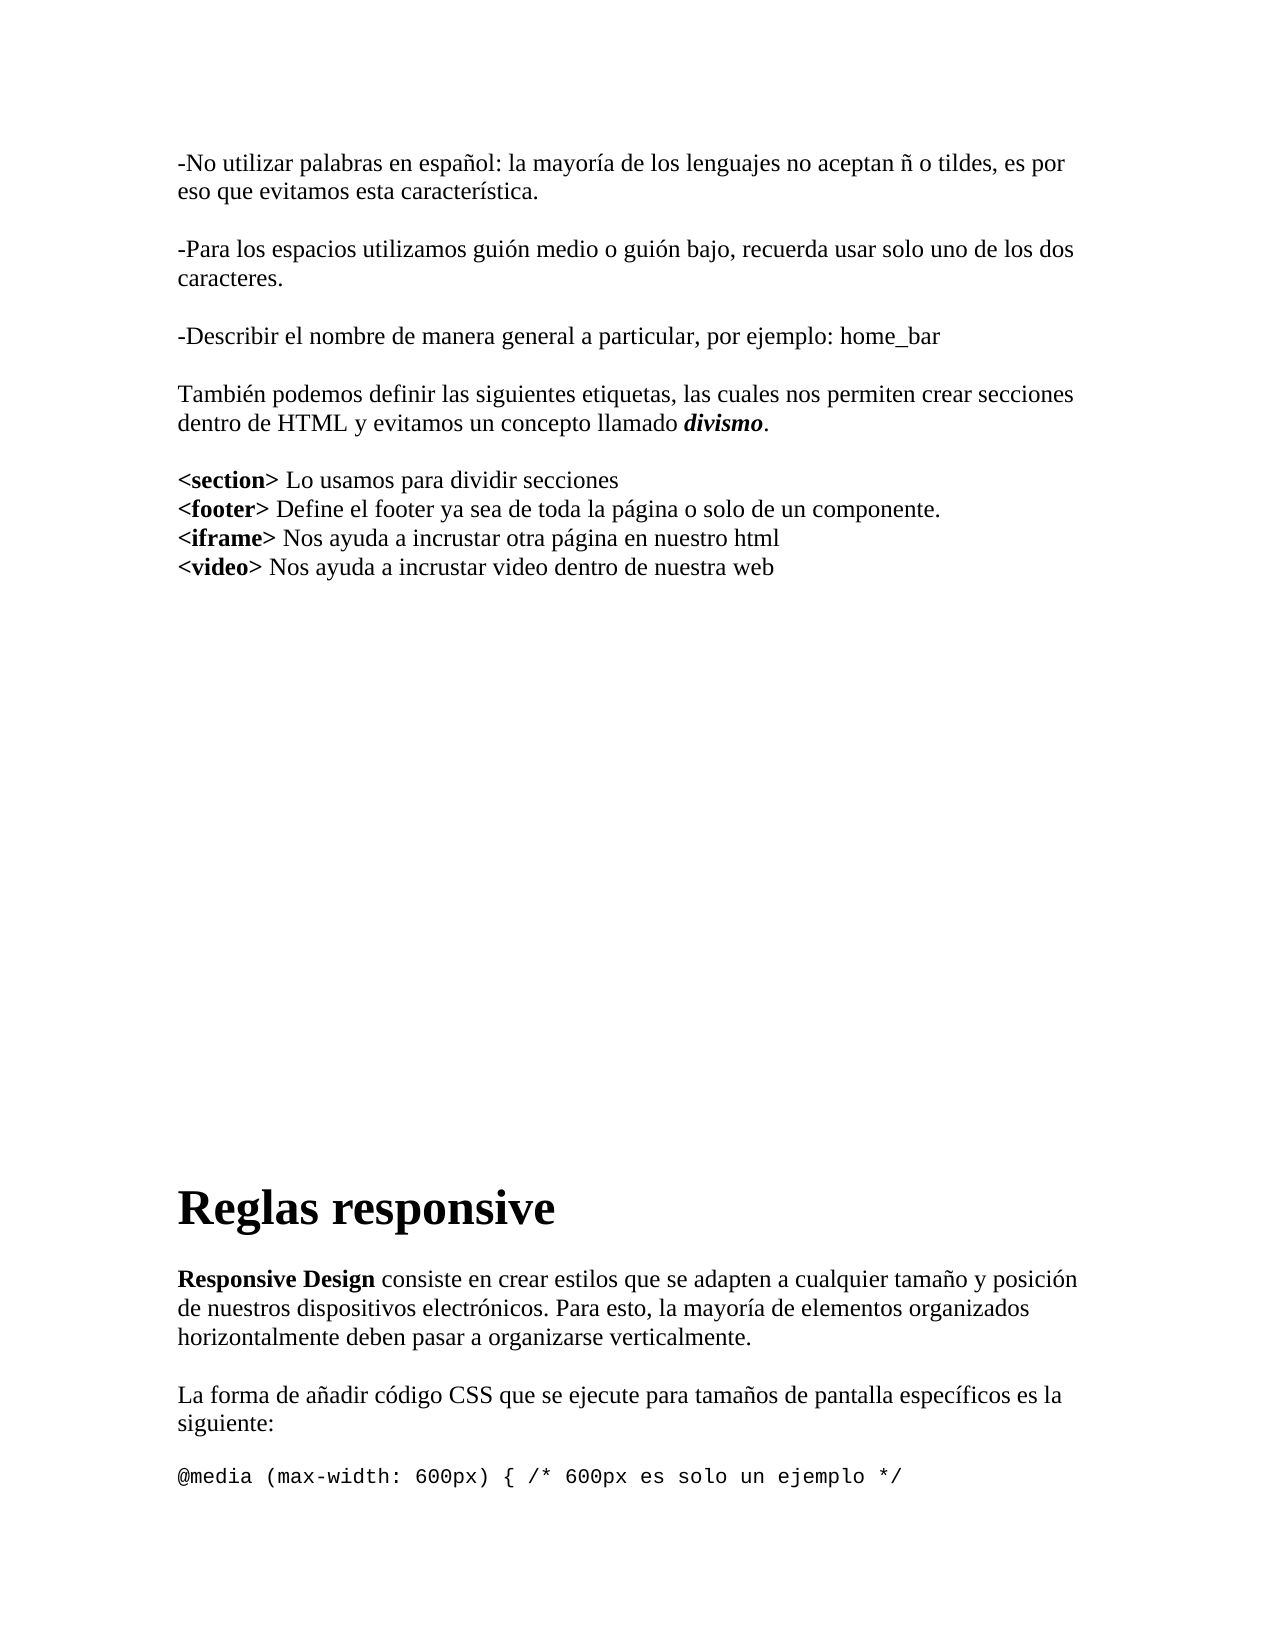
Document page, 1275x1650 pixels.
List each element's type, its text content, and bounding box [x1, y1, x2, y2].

text <section> Lo usamos para dividir secciones <footer> Define el footer ya sea de toda la página o solo de un componente. <iframe> Nos ayuda a incrustar otra página en nuestro html <video> Nos ayuda a incrustar video dentro de nuestra web [177, 466, 1098, 581]
text @media (max-width: 600px) { /* 600px es solo un ejemplo */ [177, 1466, 1098, 1490]
text -Describir el nombre de manera general a particular, por ejemplo: home_bar [177, 321, 1098, 350]
text La forma de añadir código CSS que se ejecute para tamaños de pantalla específicos es la siguiente: [177, 1380, 1098, 1437]
text -No utilizar palabras en español: la mayoría de los lenguajes no aceptan ñ o tildes, es por eso que evitamos esta característica. [177, 148, 1098, 205]
text Responsive Design consiste en crear estilos que se adapten a cualquier tamaño y posición de nuestros dispositivos electrónicos. Para esto, la mayoría de elementos organizados horizontalmente deben pasar a organizarse verticalmente. [177, 1264, 1098, 1351]
text -Para los espacios utilizamos guión medio o guión bajo, recuerda usar solo uno de los dos caracteres. [177, 234, 1098, 292]
text Reglas responsive [177, 1178, 1098, 1235]
text También podemos definir las siguientes etiquetas, las cuales nos permiten crear secciones dentro de HTML y evitamos un concepto llamado divismo. [177, 379, 1098, 436]
